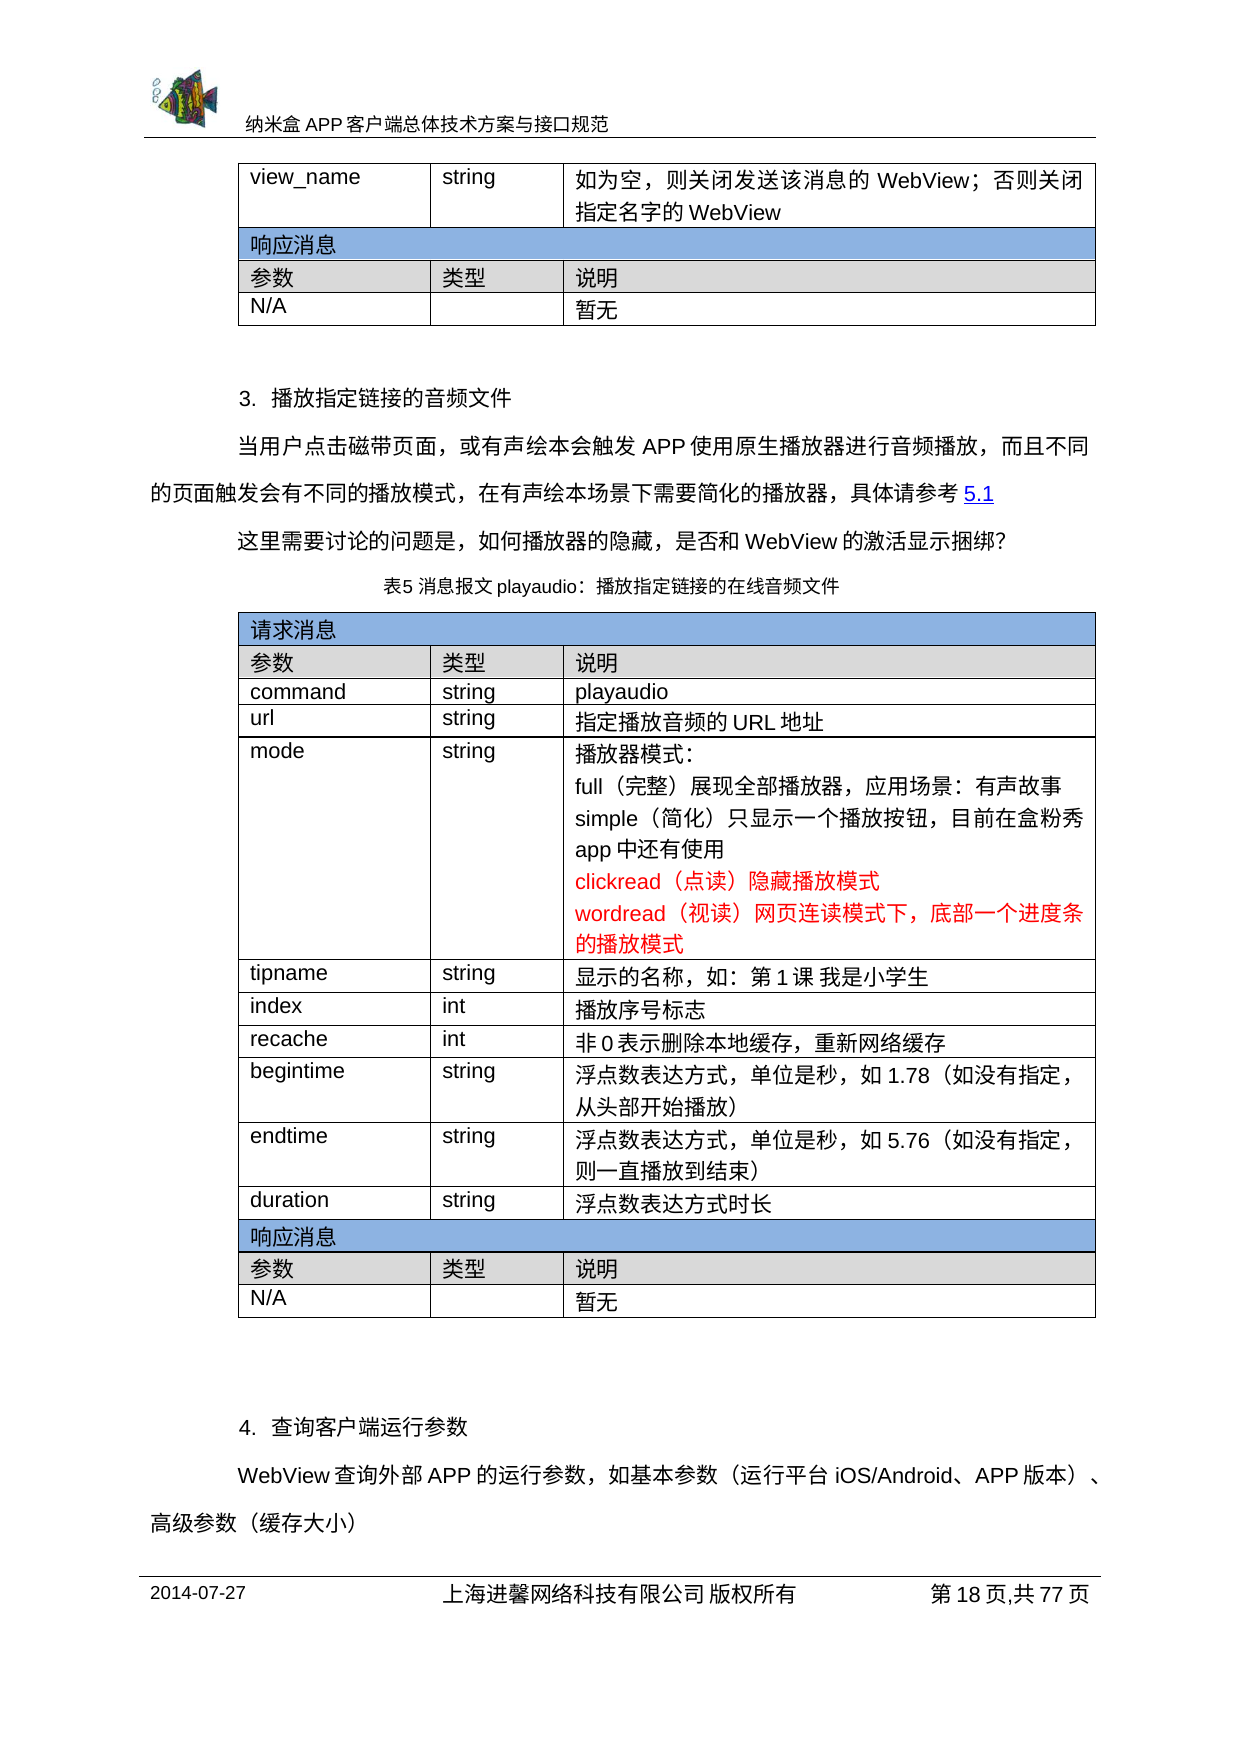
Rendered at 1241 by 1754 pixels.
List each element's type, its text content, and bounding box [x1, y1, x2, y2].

table_cell string [431, 164, 563, 227]
table_cell 参数 [239, 646, 430, 677]
text 消息报文playaudio：播放指定链接的在线音频文件 [150, 571, 1090, 598]
table_cell int [431, 993, 563, 1024]
table_cell string [431, 705, 563, 736]
table_cell 暂无 [564, 1285, 1095, 1317]
table_cell tipname [239, 960, 430, 992]
table_cell 指定播放音频的URL地址 [564, 705, 1095, 736]
table_cell 浮点数表达方式，单位是秒，如5.76（如没有指定，则一直播放到结束） [564, 1123, 1095, 1186]
table_cell 参数 [239, 1253, 430, 1284]
text 当用户点击磁带页面，或有声绘本会触发APP使用原生播放器进行音频播放，而且不同的页面触发会有不同的播放模式，在有声绘本场景下需要简化的播放器，具体请参考5.1 [150, 429, 1090, 508]
table_cell 浮点数表达方式时长 [564, 1187, 1095, 1219]
table_cell 暂无 [564, 293, 1095, 325]
table_cell 浮点数表达方式，单位是秒，如1.78（如没有指定，从头部开始播放） [564, 1058, 1095, 1122]
table_cell string [431, 738, 563, 959]
table_cell string [431, 1187, 563, 1219]
text 这里需要讨论的问题是，如何播放器的隐藏，是否和WebView的激活显示捆绑？ [150, 524, 1090, 556]
table_cell 非0表示删除本地缓存，重新网络缓存 [564, 1026, 1095, 1057]
table_cell recache [239, 1026, 430, 1057]
table_cell string [431, 679, 563, 704]
table_cell index [239, 993, 430, 1024]
table_cell command [239, 679, 430, 704]
table_cell 说明 [564, 261, 1095, 292]
table_cell playaudio [564, 679, 1095, 704]
table_cell 参数 [239, 261, 430, 292]
table_cell begintime [239, 1058, 430, 1122]
table_cell [431, 293, 563, 325]
table_cell [431, 1285, 563, 1317]
table_cell 响应消息 [239, 1220, 1095, 1251]
table_cell mode [239, 738, 430, 959]
table_cell view_name [239, 164, 430, 227]
table_cell 显示的名称，如：第1课 我是小学生 [564, 960, 1095, 992]
table_cell N/A [239, 1285, 430, 1317]
table_cell string [431, 1058, 563, 1122]
table_cell int [431, 1026, 563, 1057]
picture [150, 67, 221, 130]
subtitle 查询客户端运行参数 [238, 1410, 1090, 1442]
subtitle 播放指定链接的音频文件 [238, 381, 1090, 412]
table_cell N/A [239, 293, 430, 325]
table_cell 如为空，则关闭发送该消息的WebView；否则关闭指定名字的WebView [564, 164, 1095, 227]
table_cell duration [239, 1187, 430, 1219]
table_cell endtime [239, 1123, 430, 1186]
table_cell 响应消息 [239, 228, 1095, 259]
table_cell string [431, 960, 563, 992]
table_cell 类型 [431, 646, 563, 677]
text WebView查询外部APP的运行参数，如基本参数（运行平台iOS/Android、APP版本）、高级参数（缓存大小） [150, 1458, 1090, 1538]
table_cell 播放器模式： full（完整）展现全部播放器，应用场景：有声故事 simple（简化）只显示一个播放按钮，目前在盒粉秀app中还有使用 clickread（点读）隐藏播放模式 wordread（视读）网页连读模式下，底部一个进度条的播放模式 [564, 738, 1095, 959]
table_cell 类型 [431, 261, 563, 292]
table_cell 播放序号标志 [564, 993, 1095, 1024]
table_header 请求消息 [239, 613, 1095, 645]
table_cell string [431, 1123, 563, 1186]
table_cell 说明 [564, 1253, 1095, 1284]
table_cell 类型 [431, 1253, 563, 1284]
table_cell url [239, 705, 430, 736]
table_cell 说明 [564, 646, 1095, 677]
